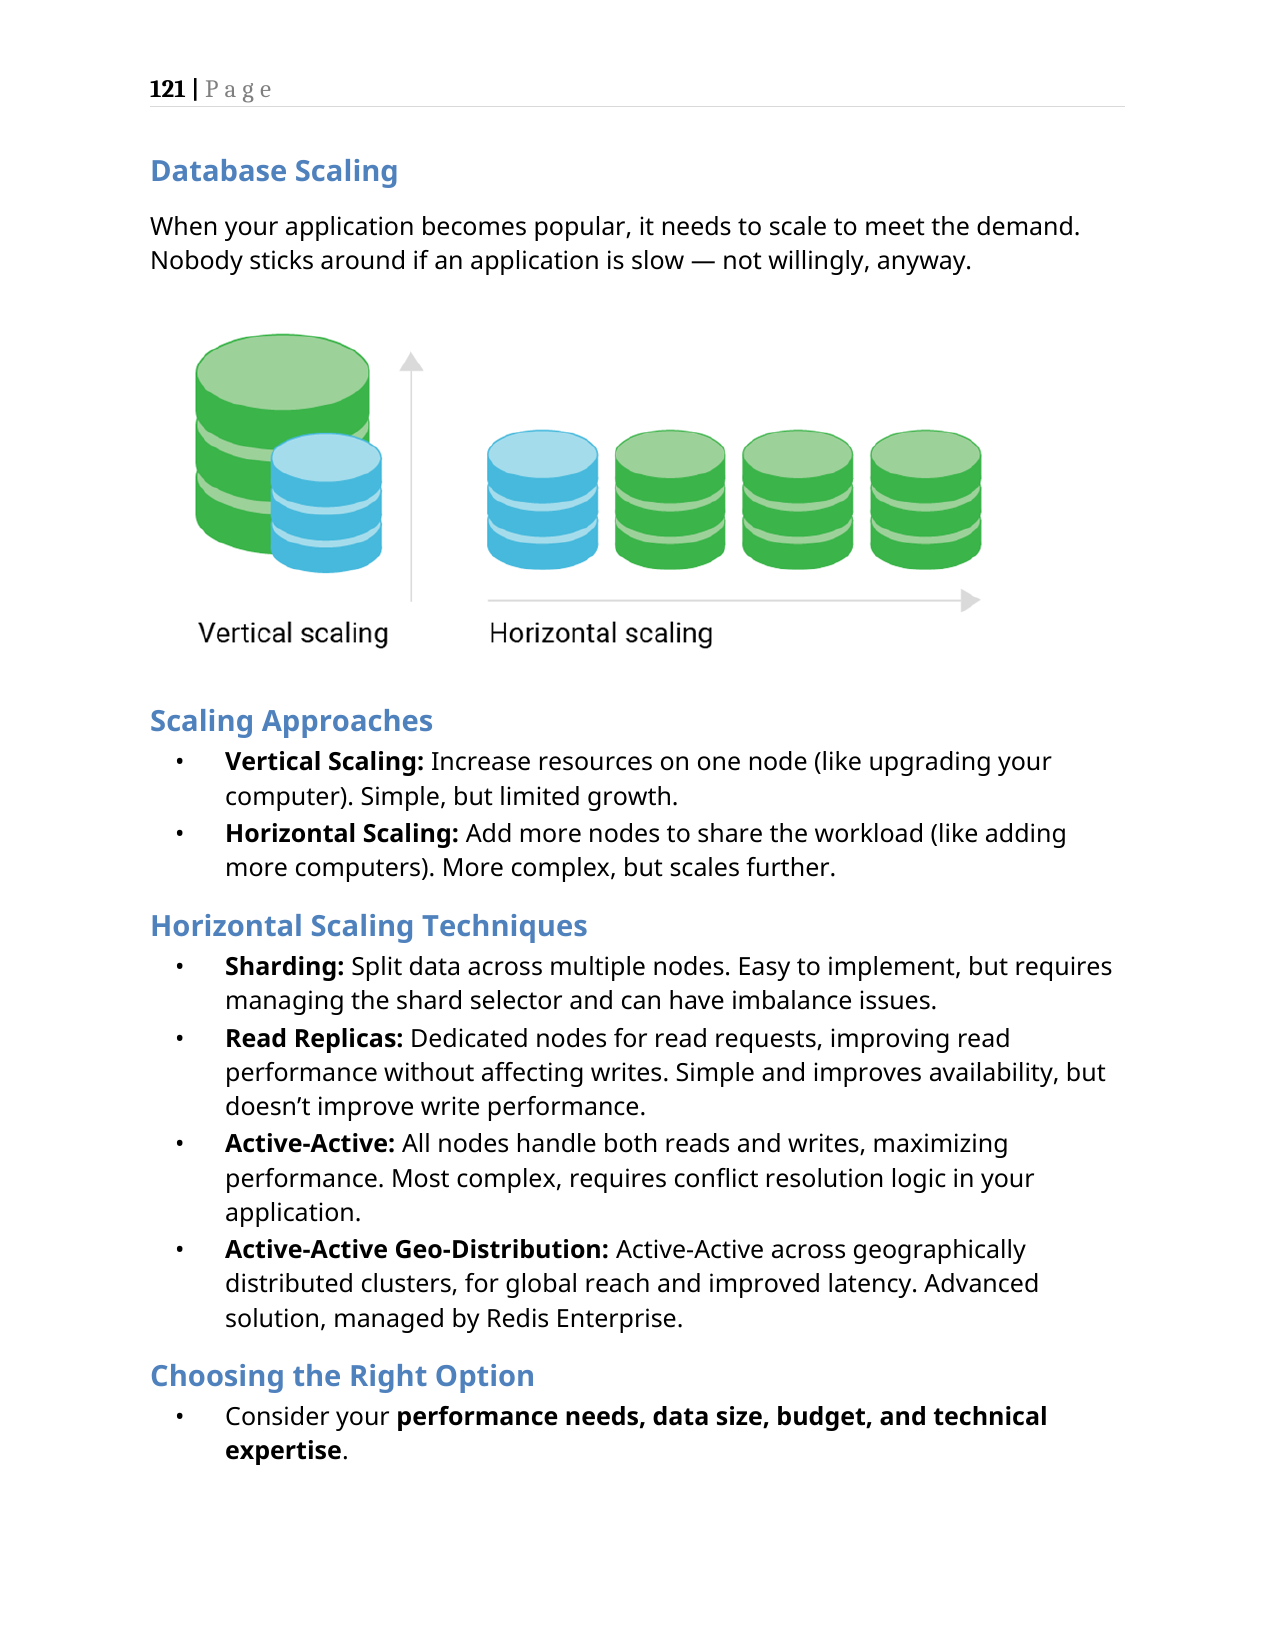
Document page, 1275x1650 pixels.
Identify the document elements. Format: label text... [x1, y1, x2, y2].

subtitle Database Scaling [150, 150, 1125, 190]
subtitle Scaling Approaches [150, 701, 1125, 740]
list Consider your performance needs, data size, budget, and technical expertise. [175, 1398, 1125, 1467]
subtitle Horizontal Scaling Techniques [150, 905, 1125, 944]
list Read Replicas: Dedicated nodes for read requests, improving read performance without affecting writes. Simple and improves availability, but doesn’t improve write performance. [175, 1020, 1125, 1122]
picture [150, 295, 1025, 680]
list Sharding: Split data across multiple nodes. Easy to implement, but requires managing the shard selector and can have imbalance issues. [175, 948, 1125, 1016]
list Vertical Scaling: Increase resources on one node (like upgrading your computer). Simple, but limited growth. [175, 744, 1125, 812]
list Horizontal Scaling: Add more nodes to share the workload (like adding more computers). More complex, but scales further. [175, 816, 1125, 884]
text When your application becomes popular, it needs to scale to meet the demand. Nobody sticks around if an application is slow — not willingly, anyway. [150, 208, 1125, 277]
list Active-Active Geo-Distribution: Active-Active across geographically distributed clusters, for global reach and improved latency. Advanced solution, managed by Redis Enterprise. [175, 1232, 1125, 1334]
list Active-Active: All nodes handle both reads and writes, maximizing performance. Most complex, requires conflict resolution logic in your application. [175, 1126, 1125, 1228]
subtitle Choosing the Right Option [150, 1355, 1125, 1395]
